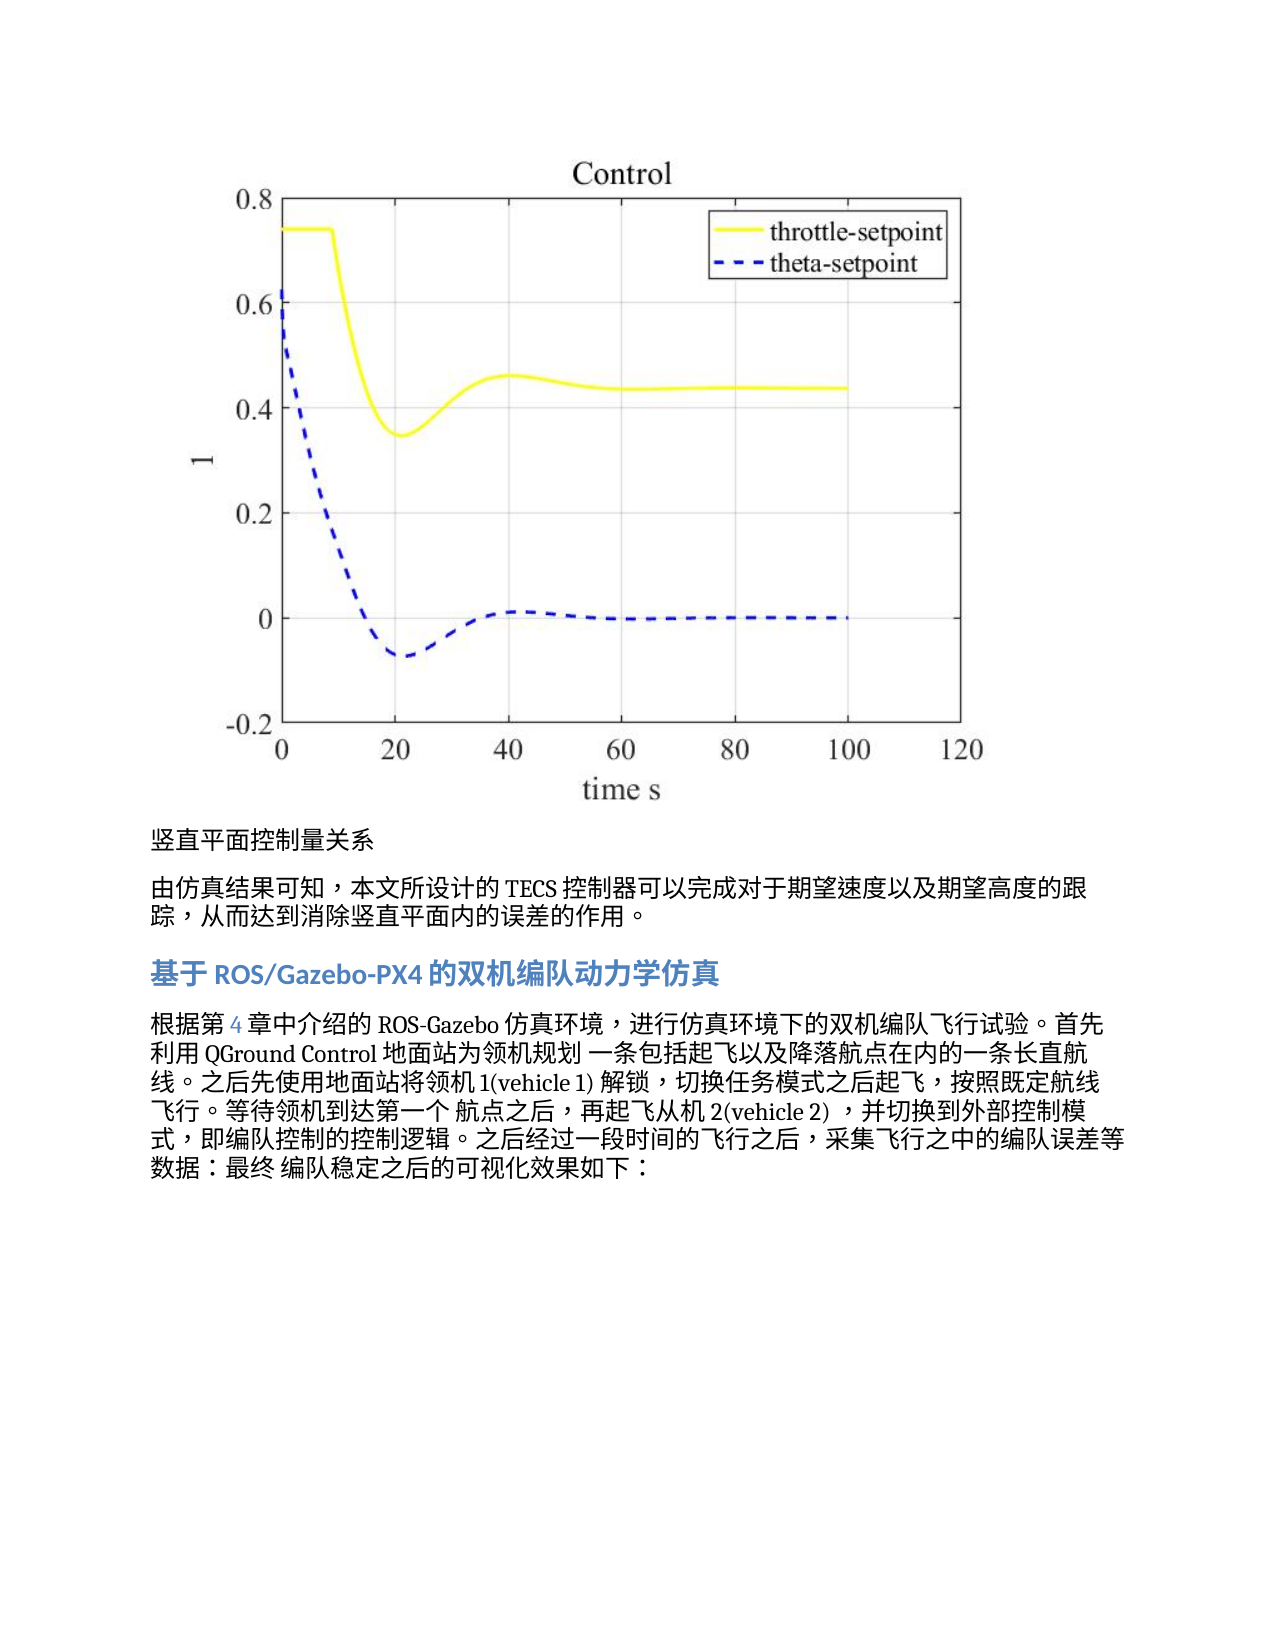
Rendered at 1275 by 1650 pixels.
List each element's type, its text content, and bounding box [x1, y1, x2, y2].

subtitle 基于ROS/Gazebo-PX4的双机编队动力学仿真 [150, 953, 1125, 993]
picture [168, 150, 1044, 807]
text 竖直平面控制量关系 [150, 827, 1125, 856]
text 由仿真结果可知，本文所设计的TECS控制器可以完成对于期望速度以及期望高度的跟踪，从而达到消除竖直平面内的误差的作用。 [150, 874, 1125, 932]
text 根据第4章中介绍的ROS-Gazebo仿真环境，进行仿真环境下的双机编队飞行试验。首先利用QGround Control 地面站为领机规划 一条包括起飞以及降落航点在内的一条长直航线。之后先使用地面站将领机1(vehicle 1) 解锁，切换任务模式之后起飞，按照既定航线飞行。等待领机到达第一个 航点之后，再起飞从机2(vehicle 2) ，并切换到外部控制模式，即编队控制的控制逻辑。之后经过一段时间的飞行之后，采集飞行之中的编队误差等数据：最终 编队稳定之后的可视化效果如下： [150, 1011, 1125, 1184]
